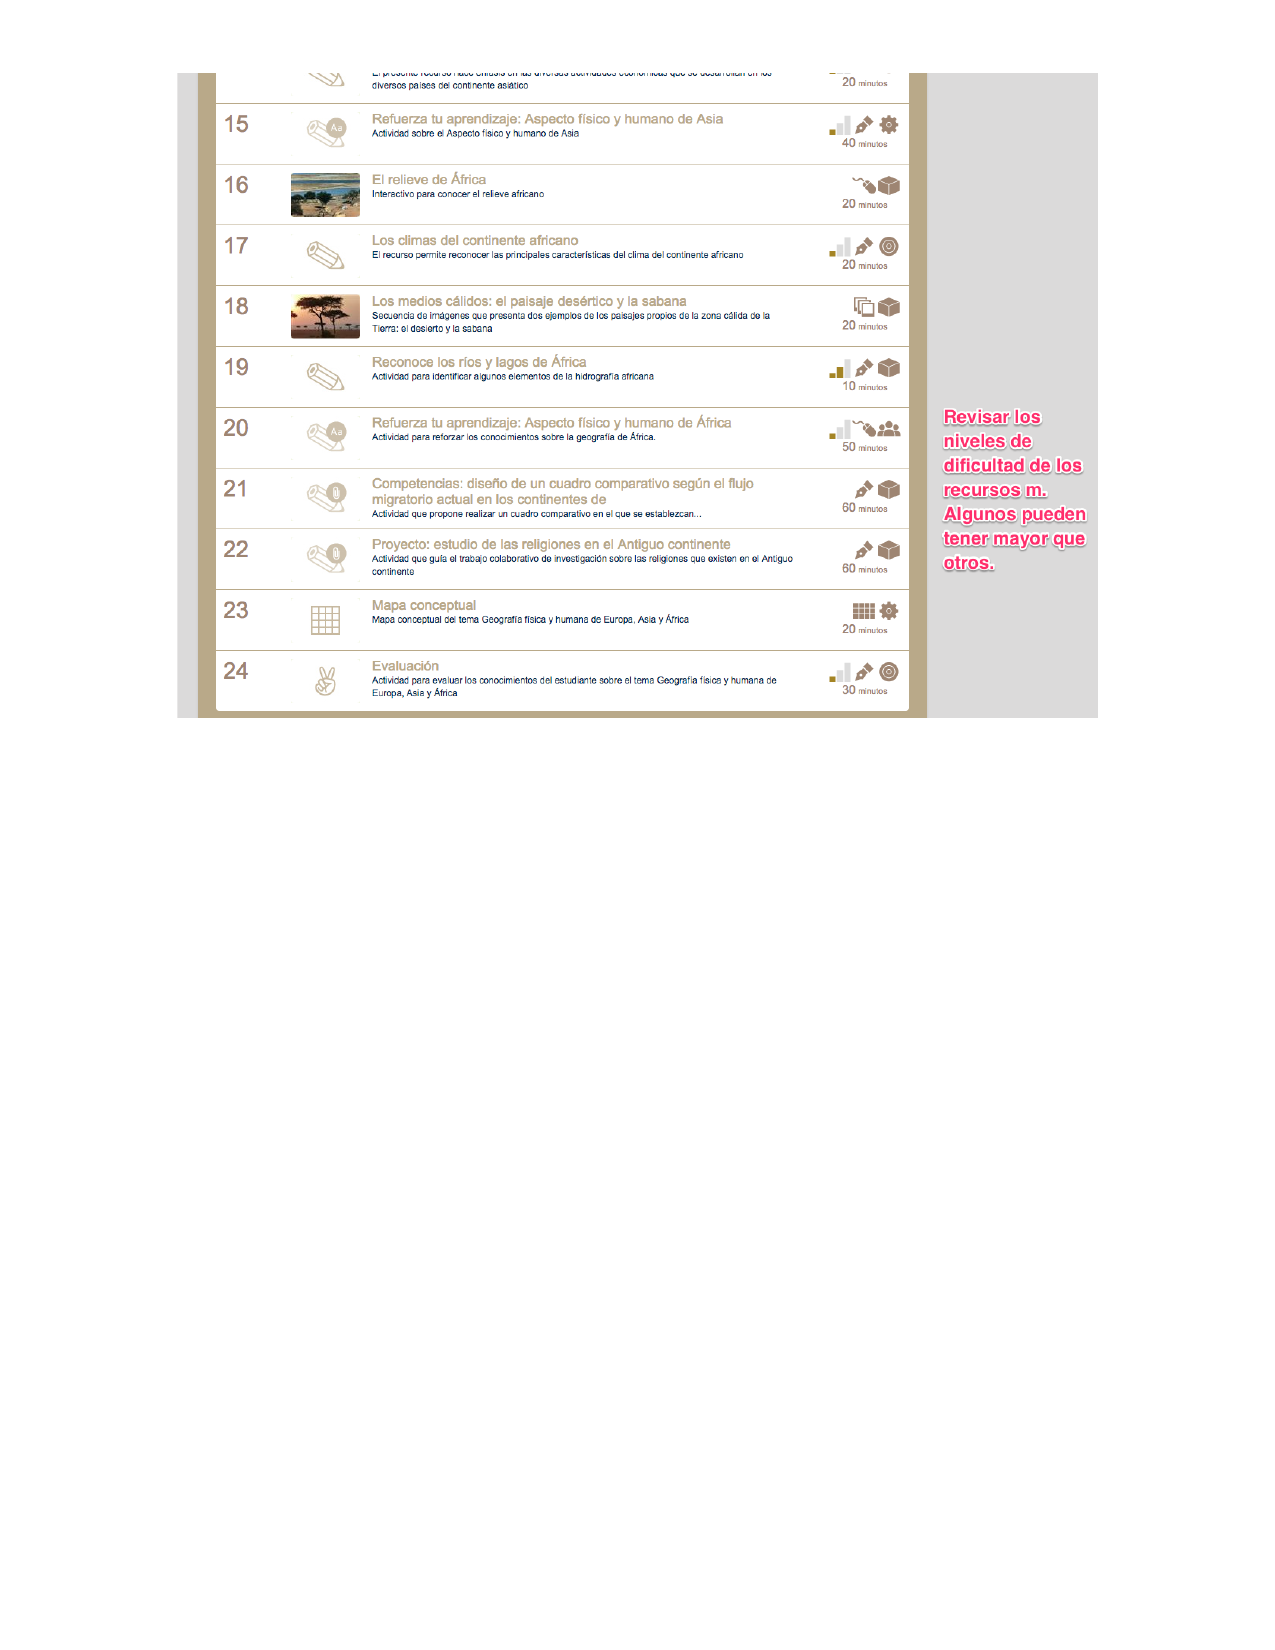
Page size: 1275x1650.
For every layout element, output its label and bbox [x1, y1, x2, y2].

picture [177, 73, 1098, 718]
